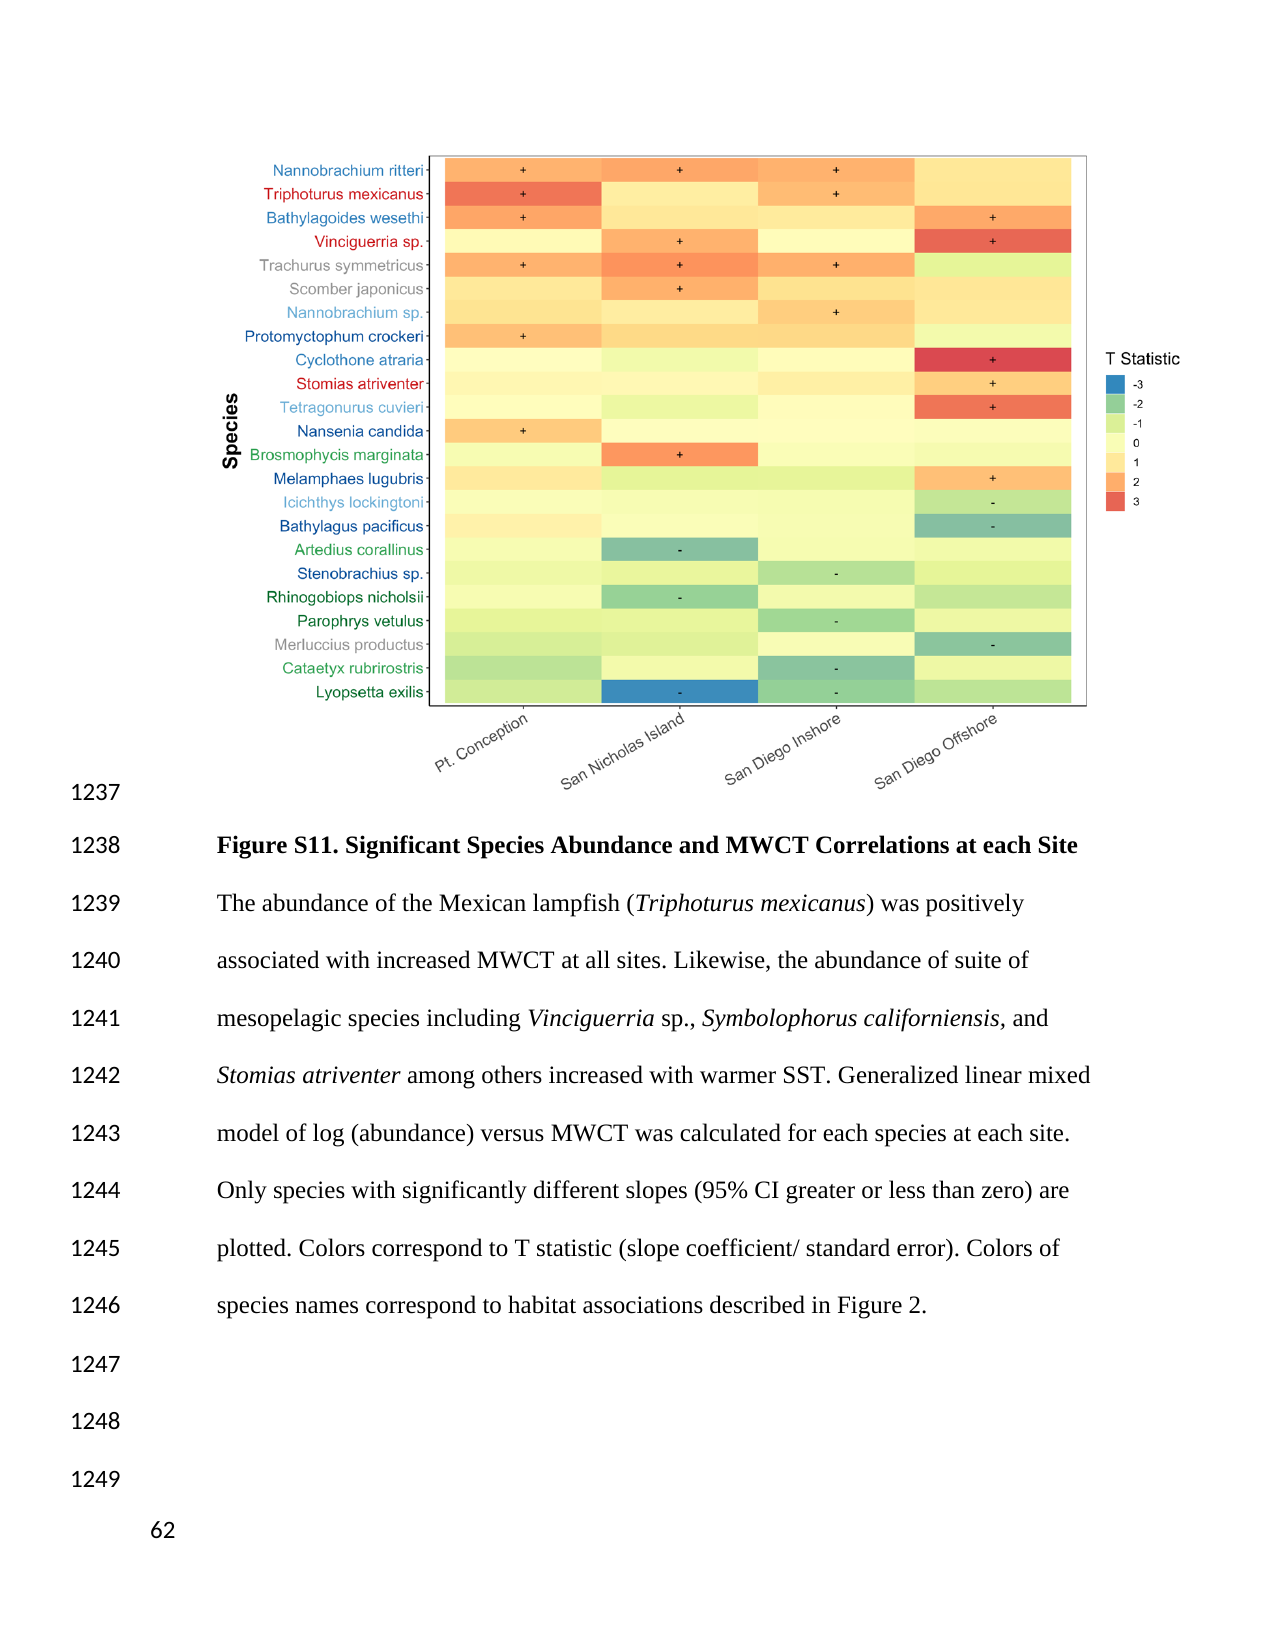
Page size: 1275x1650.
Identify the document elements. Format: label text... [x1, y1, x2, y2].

text Figure S11. Significant Species Abundance and MWCT Correlations at each Site [217, 831, 1125, 859]
picture [216, 150, 1192, 800]
text The abundance of the Mexican lampfish (Triphoturus mexicanus) was positively associated with increased MWCT at all sites. Likewise, the abundance of suite of mesopelagic species including Vinciguerria sp., Symbolophorus californiensis, and Stomias atriventer among others increased with warmer SST. Generalized linear mixed model of log (abundance) versus MWCT was calculated for each species at each site. Only species with significantly different slopes (95% CI greater or less than zero) are plotted. Colors correspond to T statistic (slope coefficient/ standard error). Colors of species names correspond to habitat associations described in Figure 2. [217, 888, 1125, 1319]
